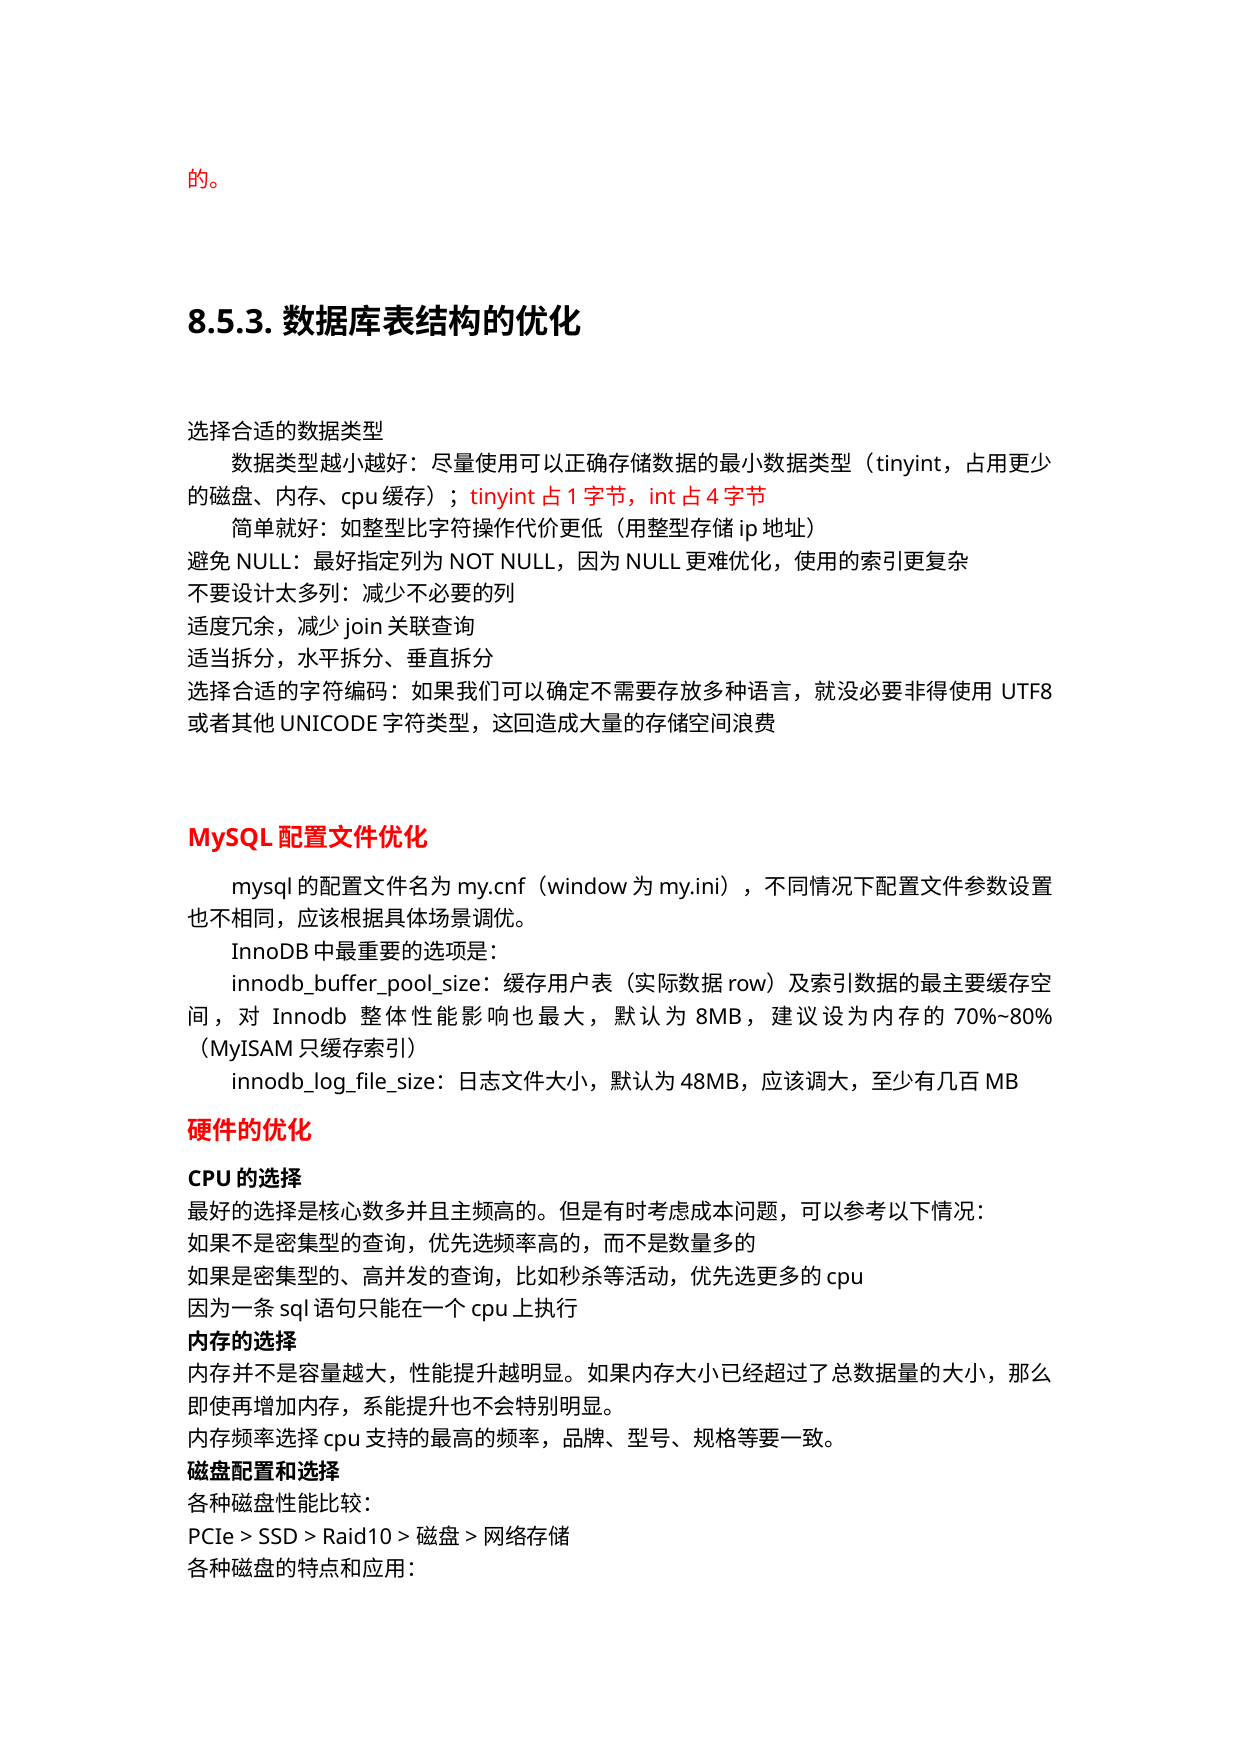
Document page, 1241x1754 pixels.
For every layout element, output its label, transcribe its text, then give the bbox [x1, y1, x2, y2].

text 不要设计太多列：减少不必要的列 [187, 576, 1053, 608]
text 选择合适的字符编码：如果我们可以确定不需要存放多种语言，就没必要非得使用UTF8或者其他UNICODE字符类型，这回造成大量的存储空间浪费 [187, 673, 1053, 738]
text 选择合适的数据类型 [187, 413, 1053, 446]
text 硬件的优化 [187, 1096, 1053, 1161]
text innodb_log_file_size：日志文件大小，默认为48MB，应该调大，至少有几百MB [187, 1063, 1053, 1096]
subtitle 8.5.3. 数据库表结构的优化 [187, 287, 1053, 352]
text 内存并不是容量越大，性能提升越明显。如果内存大小已经超过了总数据量的大小，那么即使再增加内存，系能提升也不会特别明显。 [187, 1356, 1053, 1421]
text 最好的选择是核心数多并且主频高的。但是有时考虑成本问题，可以参考以下情况： [187, 1193, 1053, 1226]
text PCIe > SSD > Raid10 > 磁盘 > 网络存储 [187, 1518, 1053, 1551]
text 各种磁盘性能比较： [187, 1486, 1053, 1518]
text innodb_buffer_pool_size：缓存用户表（实际数据row）及索引数据的最主要缓存空间，对 Innodb 整体性能影响也最大，默认为8MB，建议设为内存的70%~80%（MyISAM只缓存索引） [187, 966, 1053, 1063]
text 如果不是密集型的查询，优先选频率高的，而不是数量多的 [187, 1226, 1053, 1258]
text 适当拆分，水平拆分、垂直拆分 [187, 641, 1053, 673]
text 各种磁盘的特点和应用： [187, 1551, 1053, 1583]
text 简单就好：如整型比字符操作代价更低（用整型存储ip地址） [187, 511, 1053, 543]
text CPU的选择 [187, 1161, 1053, 1193]
text 如果是密集型的、高并发的查询，比如秒杀等活动，优先选更多的cpu [187, 1258, 1053, 1291]
text MySQL配置文件优化 [187, 803, 1053, 868]
text 内存频率选择cpu支持的最高的频率，品牌、型号、规格等要一致。 [187, 1421, 1053, 1453]
text 适度冗余，减少join关联查询 [187, 608, 1053, 641]
text mysql的配置文件名为my.cnf（window为my.ini），不同情况下配置文件参数设置也不相同，应该根据具体场景调优。 [187, 868, 1053, 933]
text 数据类型越小越好：尽量使用可以正确存储数据的最小数据类型（tinyint，占用更少的磁盘、内存、cpu缓存）；tinyint占1字节，int占4字节 [187, 446, 1053, 511]
text 磁盘配置和选择 [187, 1453, 1053, 1486]
text InnoDB中最重要的选项是： [187, 933, 1053, 966]
text 内存的选择 [187, 1323, 1053, 1356]
text 避免NULL：最好指定列为NOT NULL，因为NULL更难优化，使用的索引更复杂 [187, 543, 1053, 576]
text 因为一条sql语句只能在一个cpu上执行 [187, 1291, 1053, 1323]
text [187, 162, 1053, 194]
